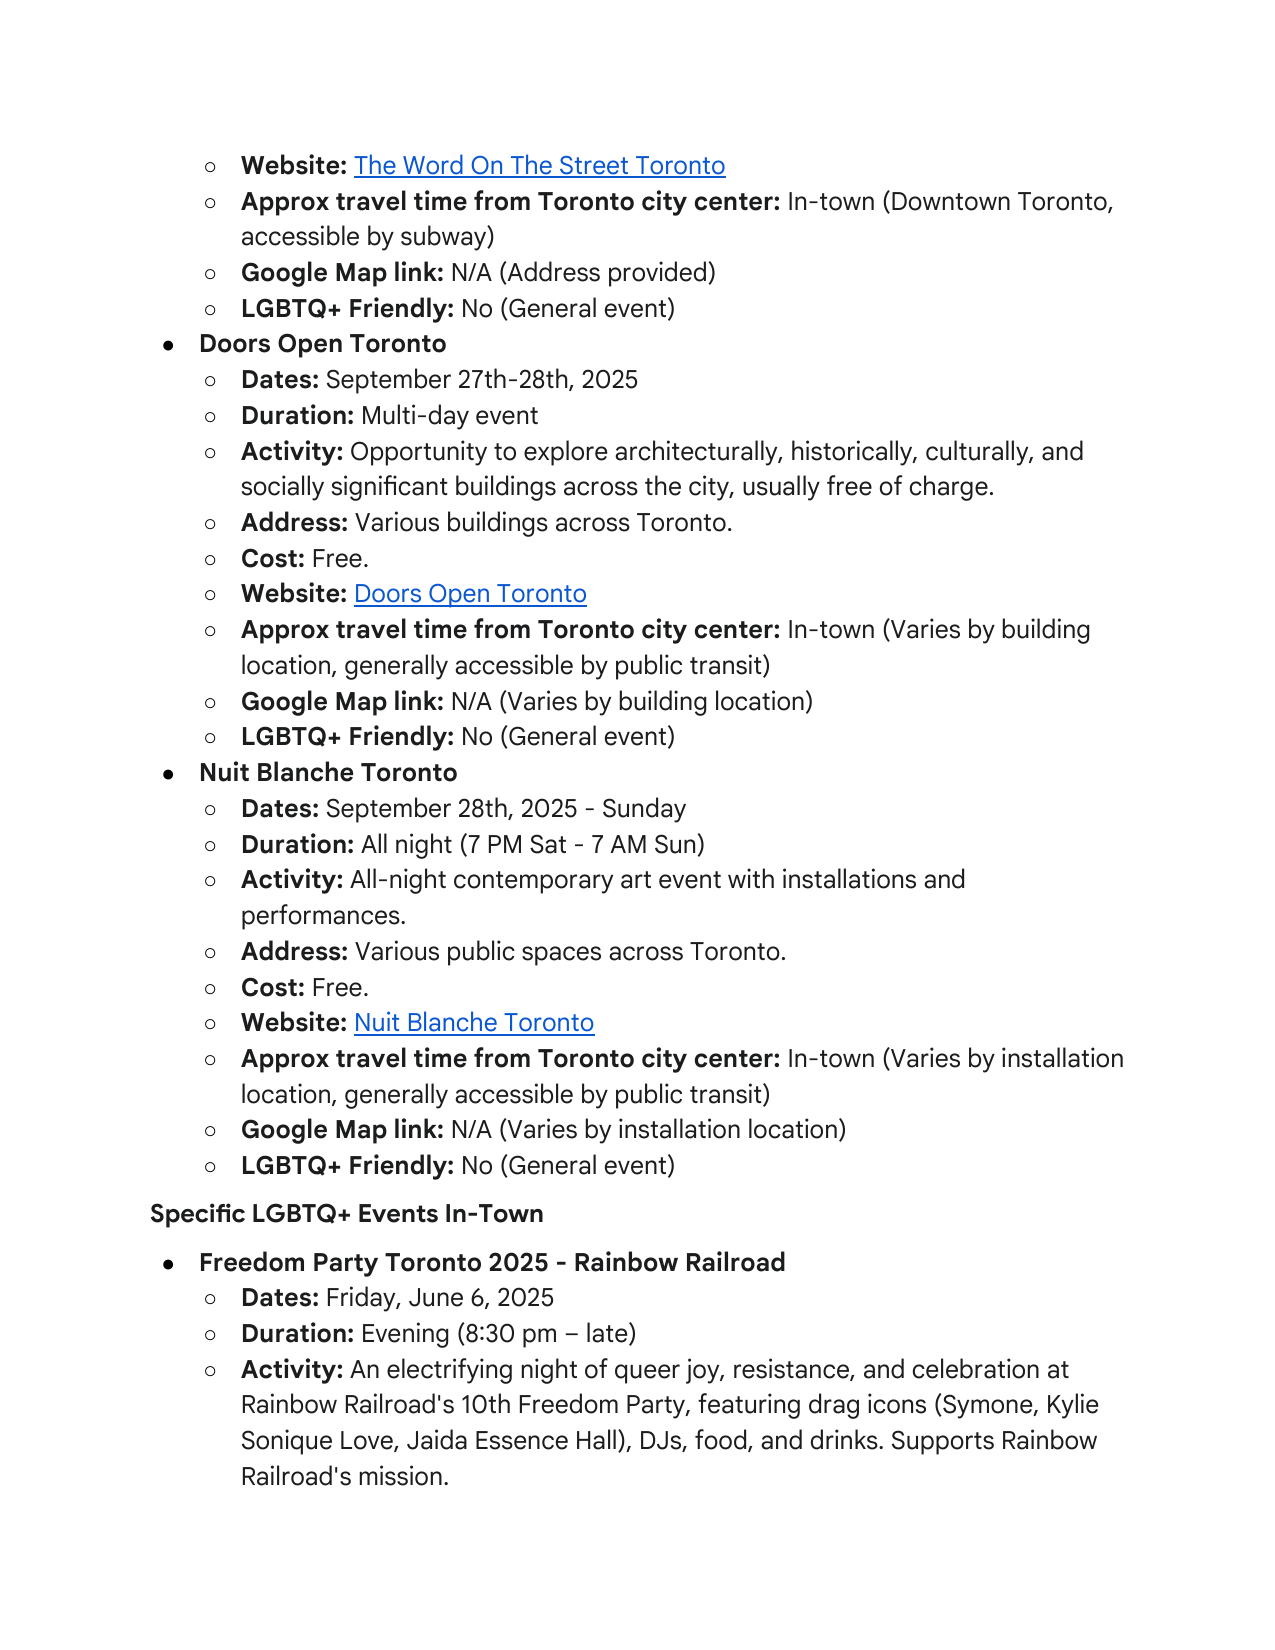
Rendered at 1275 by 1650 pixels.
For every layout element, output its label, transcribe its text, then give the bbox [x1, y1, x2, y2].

list Dates: September 28th, 2025 - Sunday [203, 793, 1125, 824]
list Google Map link: N/A (Varies by installation location) [203, 1115, 1125, 1146]
list Activity: An electrifying night of queer joy, resistance, and celebration at Rainbow Railroad's 10th Freedom Party, featuring drag icons (Symone, Kylie Sonique Love, Jaida Essence Hall), DJs, food, and drinks. Supports Rainbow Railroad's mission. [203, 1354, 1125, 1493]
list Google Map link: N/A (Address provided) [203, 257, 1125, 288]
list LGBTQ+ Friendly: No (General event) [203, 1150, 1125, 1182]
list Approx travel time from Toronto city center: In-town (Downtown Toronto, accessible by subway) [203, 186, 1125, 253]
list LGBTQ+ Friendly: No (General event) [203, 293, 1125, 324]
list Freedom Party Toronto 2025 - Rainbow Railroad [161, 1247, 1125, 1278]
list Address: Various public spaces across Toronto. [203, 936, 1125, 967]
list Duration: All night (7 PM Sat - 7 AM Sun) [203, 829, 1125, 860]
list Approx travel time from Toronto city center: In-town (Varies by installation location, generally accessible by public transit) [203, 1043, 1125, 1110]
list Dates: September 27th-28th, 2025 [203, 364, 1125, 396]
subtitle Specific LGBTQ+ Events In-Town [150, 1199, 1125, 1230]
list Doors Open Toronto [161, 329, 1125, 360]
list Activity: Opportunity to explore architecturally, historically, culturally, and socially significant buildings across the city, usually free of charge. [203, 436, 1125, 503]
list Website: Doors Open Toronto [203, 579, 1125, 610]
list Cost: Free. [203, 543, 1125, 574]
list Duration: Multi-day event [203, 400, 1125, 431]
list Cost: Free. [203, 972, 1125, 1003]
list Website: Nuit Blanche Toronto [203, 1007, 1125, 1039]
list Google Map link: N/A (Varies by building location) [203, 686, 1125, 717]
list Approx travel time from Toronto city center: In-town (Varies by building location, generally accessible by public transit) [203, 614, 1125, 682]
list Website: The Word On The Street Toronto [203, 150, 1125, 181]
list Dates: Friday, June 6, 2025 [203, 1283, 1125, 1314]
list Nuit Blanche Toronto [161, 757, 1125, 789]
list Duration: Evening (8:30 pm – late) [203, 1318, 1125, 1350]
list Address: Various buildings across Toronto. [203, 507, 1125, 539]
list Activity: All-night contemporary art event with installations and performances. [203, 864, 1125, 932]
list LGBTQ+ Friendly: No (General event) [203, 722, 1125, 753]
